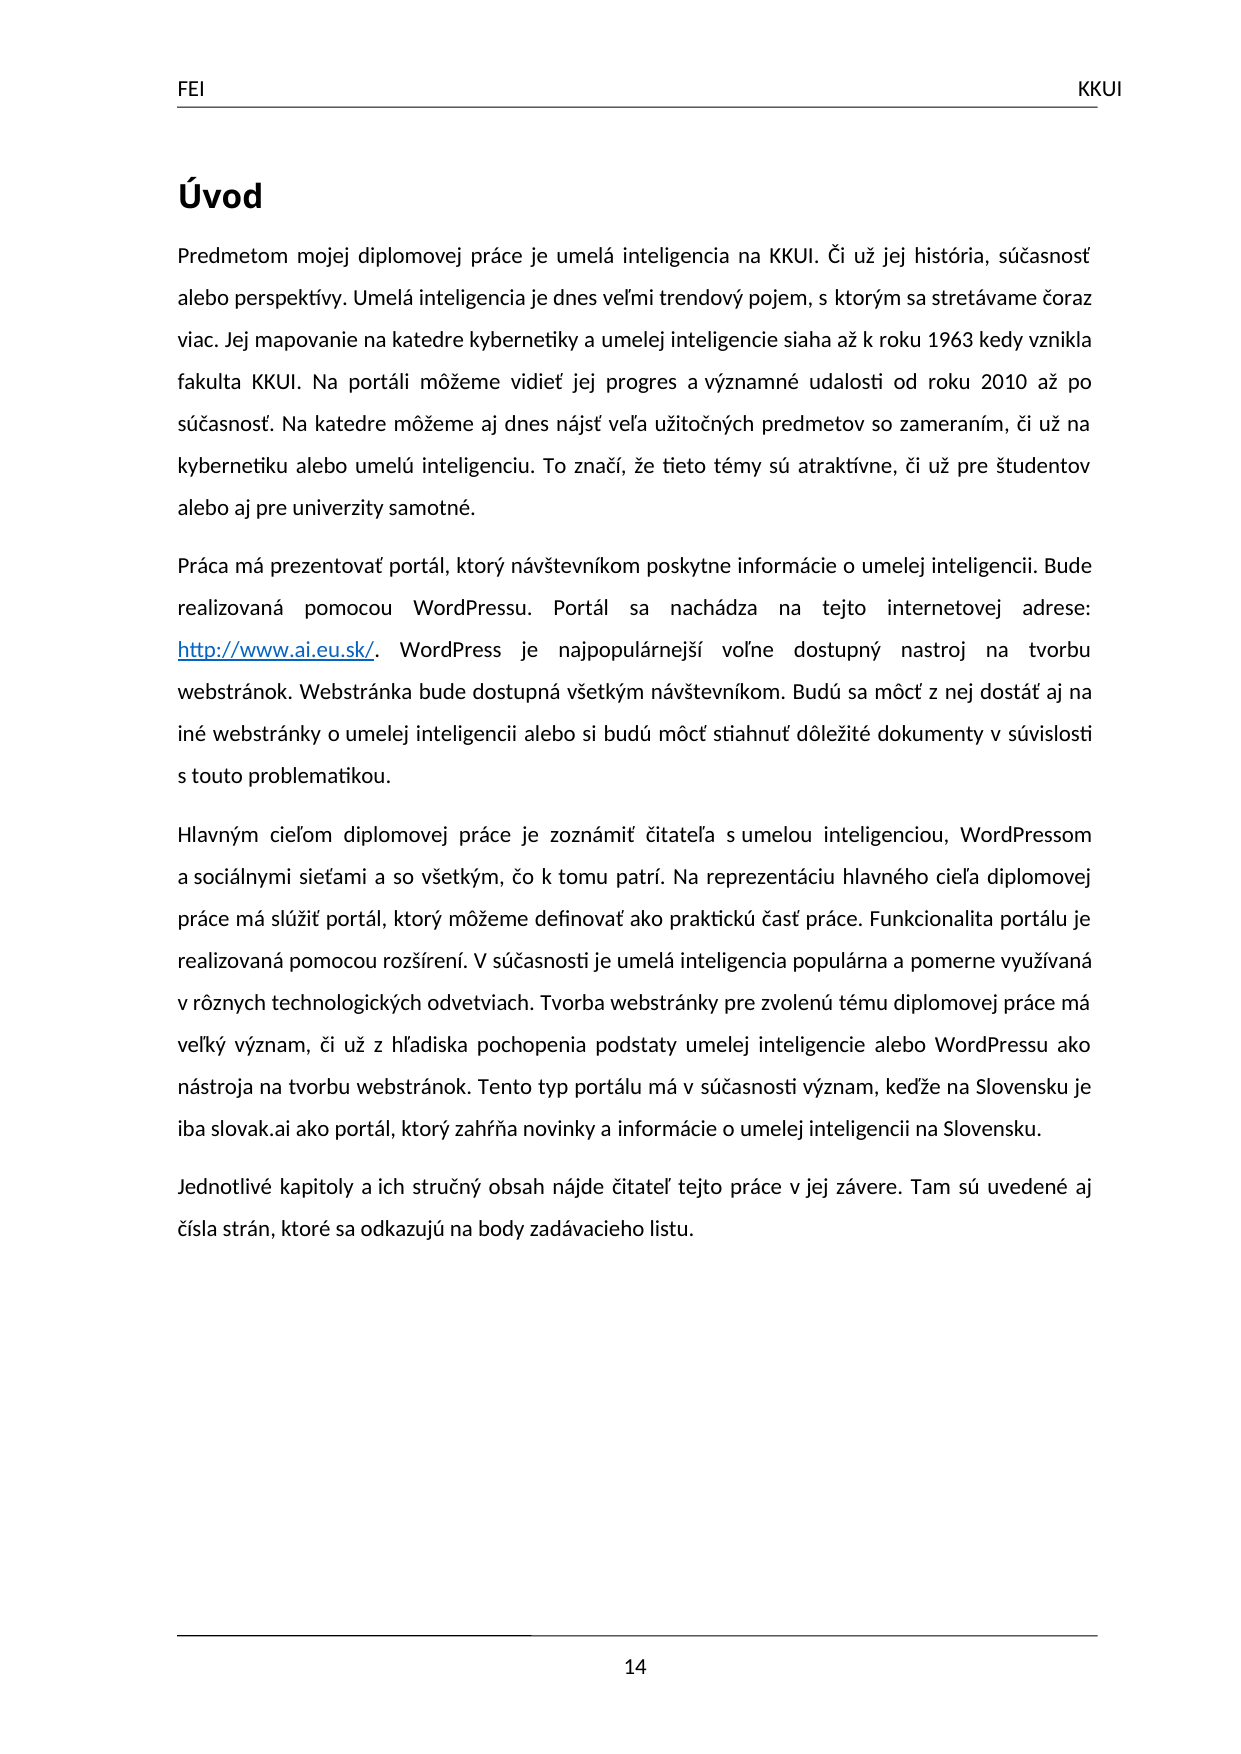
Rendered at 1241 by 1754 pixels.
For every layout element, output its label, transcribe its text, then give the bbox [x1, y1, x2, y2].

text Predmetom mojej diplomovej práce je umelá inteligencia na KKUI. Či už jej história, súčasnosť alebo perspektívy. Umelá inteligencia je dnes veľmi trendový pojem, s ktorým sa stretávame čoraz viac. Jej mapovanie na katedre kybernetiky a umelej inteligencie siaha až k roku 1963 kedy vznikla fakulta KKUI. Na portáli môžeme vidieť jej progres a významné udalosti od roku 2010 až po súčasnosť. Na katedre môžeme aj dnes nájsť veľa užitočných predmetov so zameraním, či už na kybernetiku alebo umelú inteligenciu. To značí, že tieto témy sú atraktívne, či už pre študentov alebo aj pre univerzity samotné. [177, 241, 1092, 521]
text Hlavným cieľom diplomovej práce je zoznámiť čitateľa s umelou inteligenciou, WordPressom a sociálnymi sieťami a so všetkým, čo k tomu patrí. Na reprezentáciu hlavného cieľa diplomovej práce má slúžiť portál, ktorý môžeme definovať ako praktickú časť práce. Funkcionalita portálu je realizovaná pomocou rozšírení. V súčasnosti je umelá inteligencia populárna a pomerne využívaná v rôznych technologických odvetviach. Tvorba webstránky pre zvolenú tému diplomovej práce má veľký význam, či už z hľadiska pochopenia podstaty umelej inteligencie alebo WordPressu ako nástroja na tvorbu webstránok. Tento typ portálu má v súčasnosti význam, keďže na Slovensku je iba slovak.ai ako portál, ktorý zahŕňa novinky a informácie o umelej inteligencii na Slovensku. [177, 820, 1092, 1142]
text Práca má prezentovať portál, ktorý návštevníkom poskytne informácie o umelej inteligencii. Bude realizovaná pomocou WordPressu. Portál sa nachádza na tejto internetovej adrese: http://www.ai.eu.sk/. WordPress je najpopulárnejší voľne dostupný nastroj na tvorbu webstránok. Webstránka bude dostupná všetkým návštevníkom. Budú sa môcť z nej dostáť aj na iné webstránky o umelej inteligencii alebo si budú môcť stiahnuť dôležité dokumenty v súvislosti s touto problematikou. [177, 551, 1092, 789]
list Úvod [177, 173, 1092, 218]
text Jednotlivé kapitoly a ich stručný obsah nájde čitateľ tejto práce v jej závere. Tam sú uvedené aj čísla strán, ktoré sa odkazujú na body zadávacieho listu. [177, 1172, 1092, 1242]
